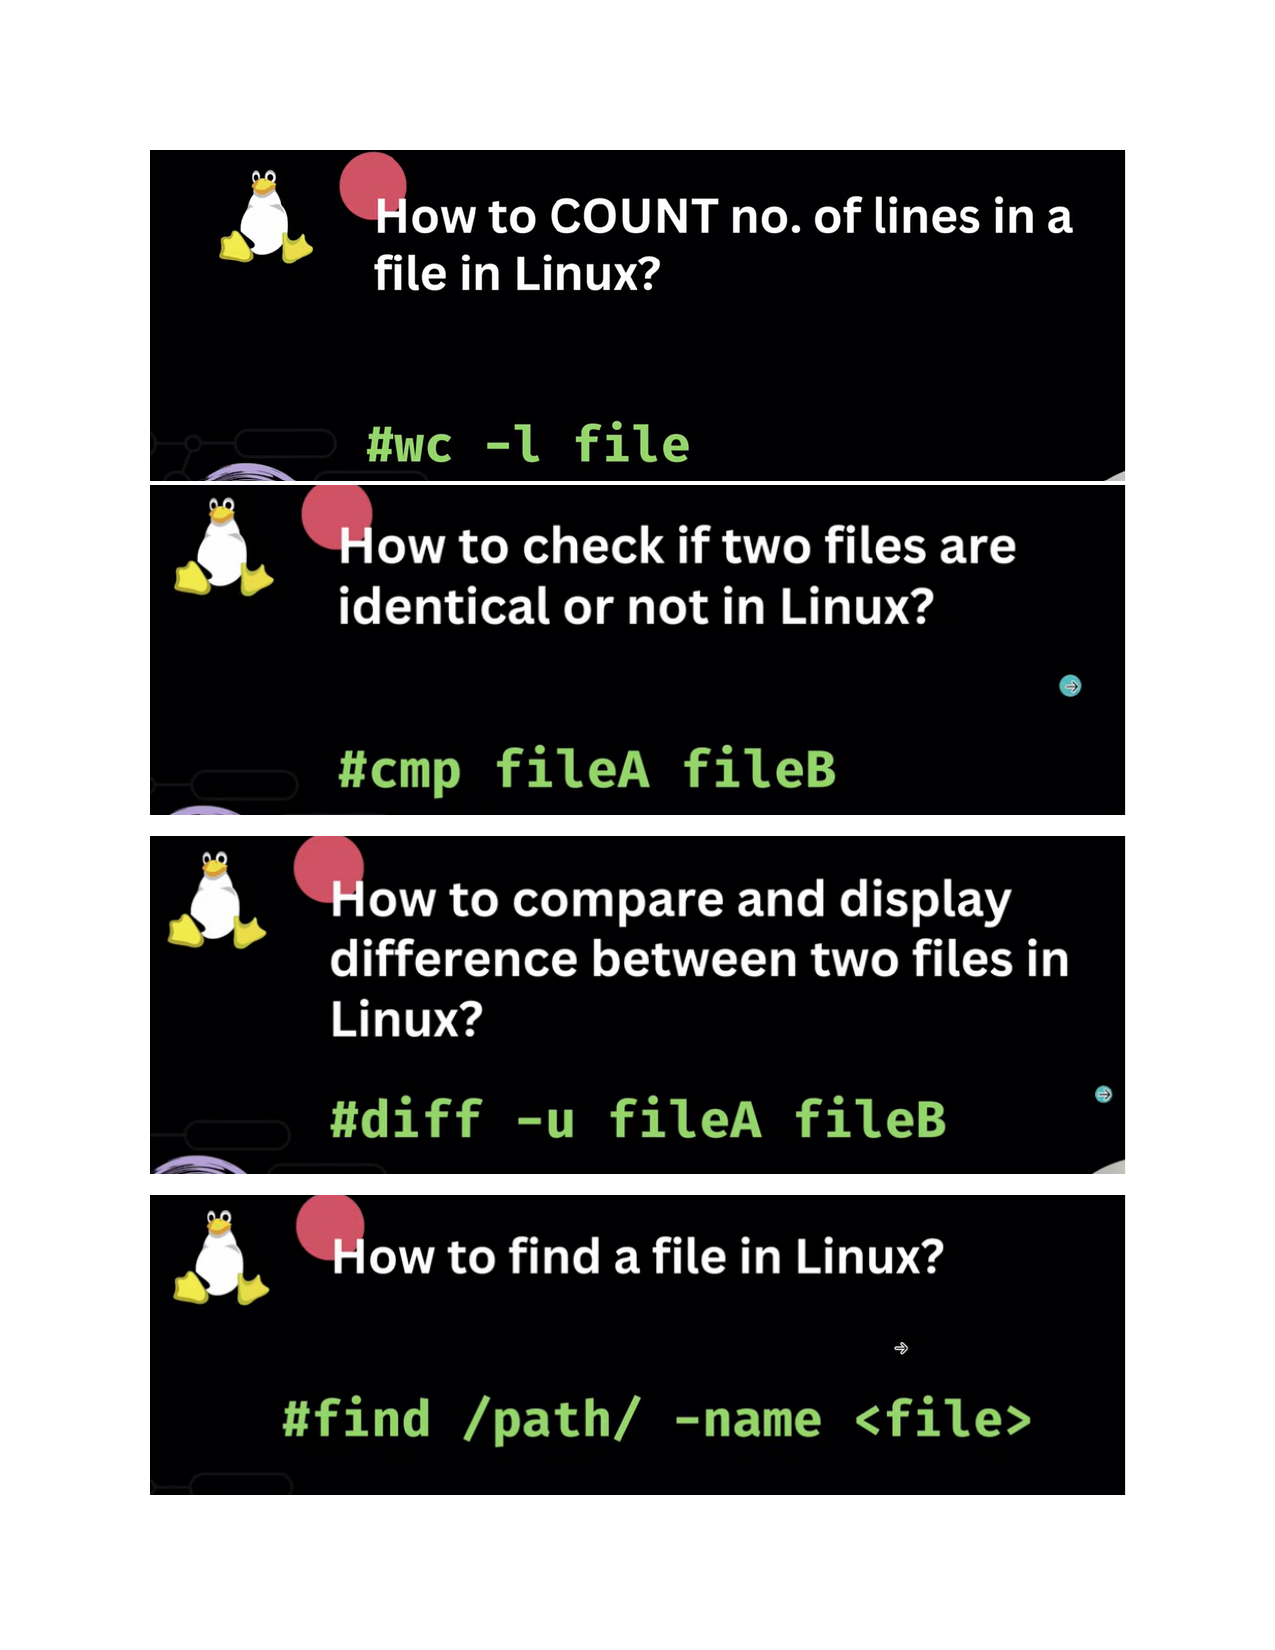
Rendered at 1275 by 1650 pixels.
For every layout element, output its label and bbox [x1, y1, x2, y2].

picture [150, 485, 1125, 815]
picture [150, 836, 1125, 1174]
picture [150, 1195, 1125, 1495]
picture [150, 150, 1125, 481]
